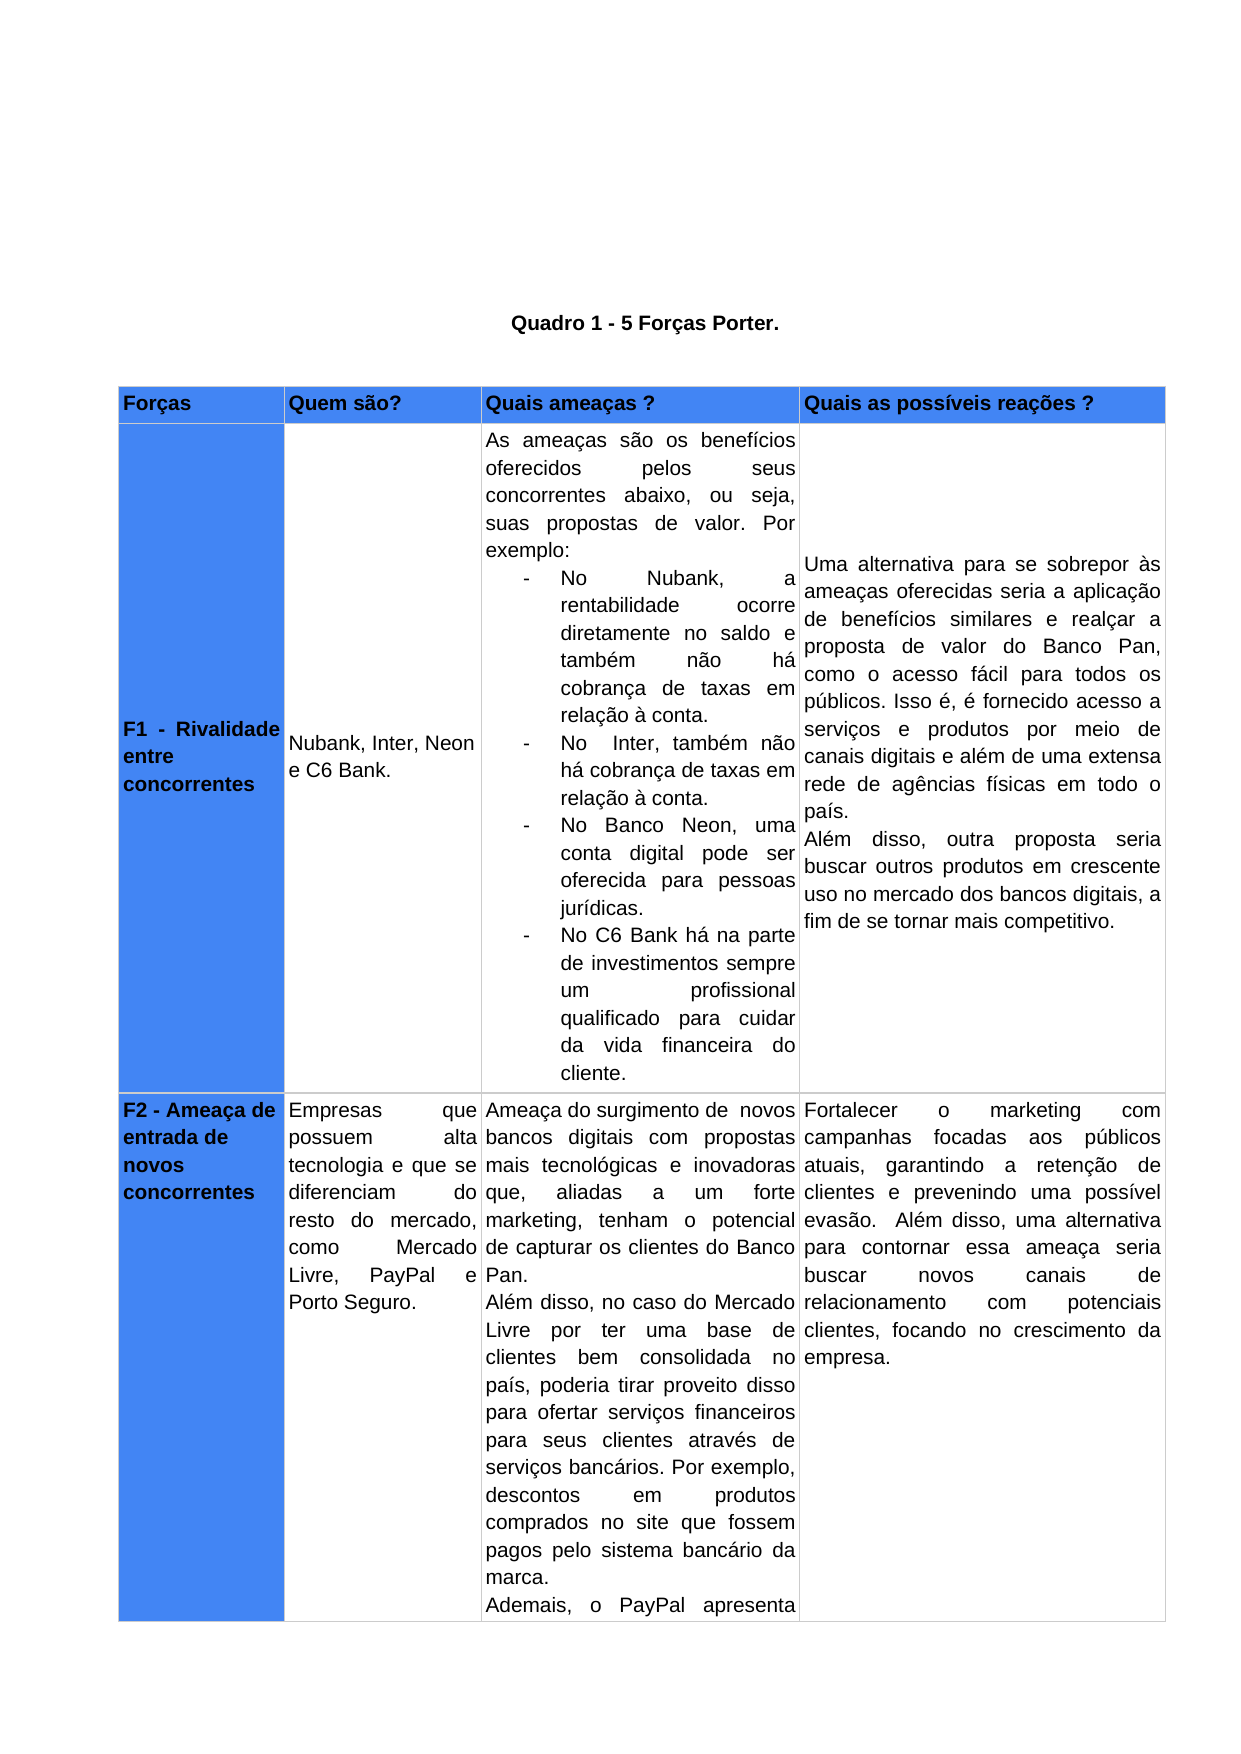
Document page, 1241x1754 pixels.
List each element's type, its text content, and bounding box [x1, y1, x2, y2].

text Quadro 1 - 5 Forças Porter. [118, 311, 1165, 335]
